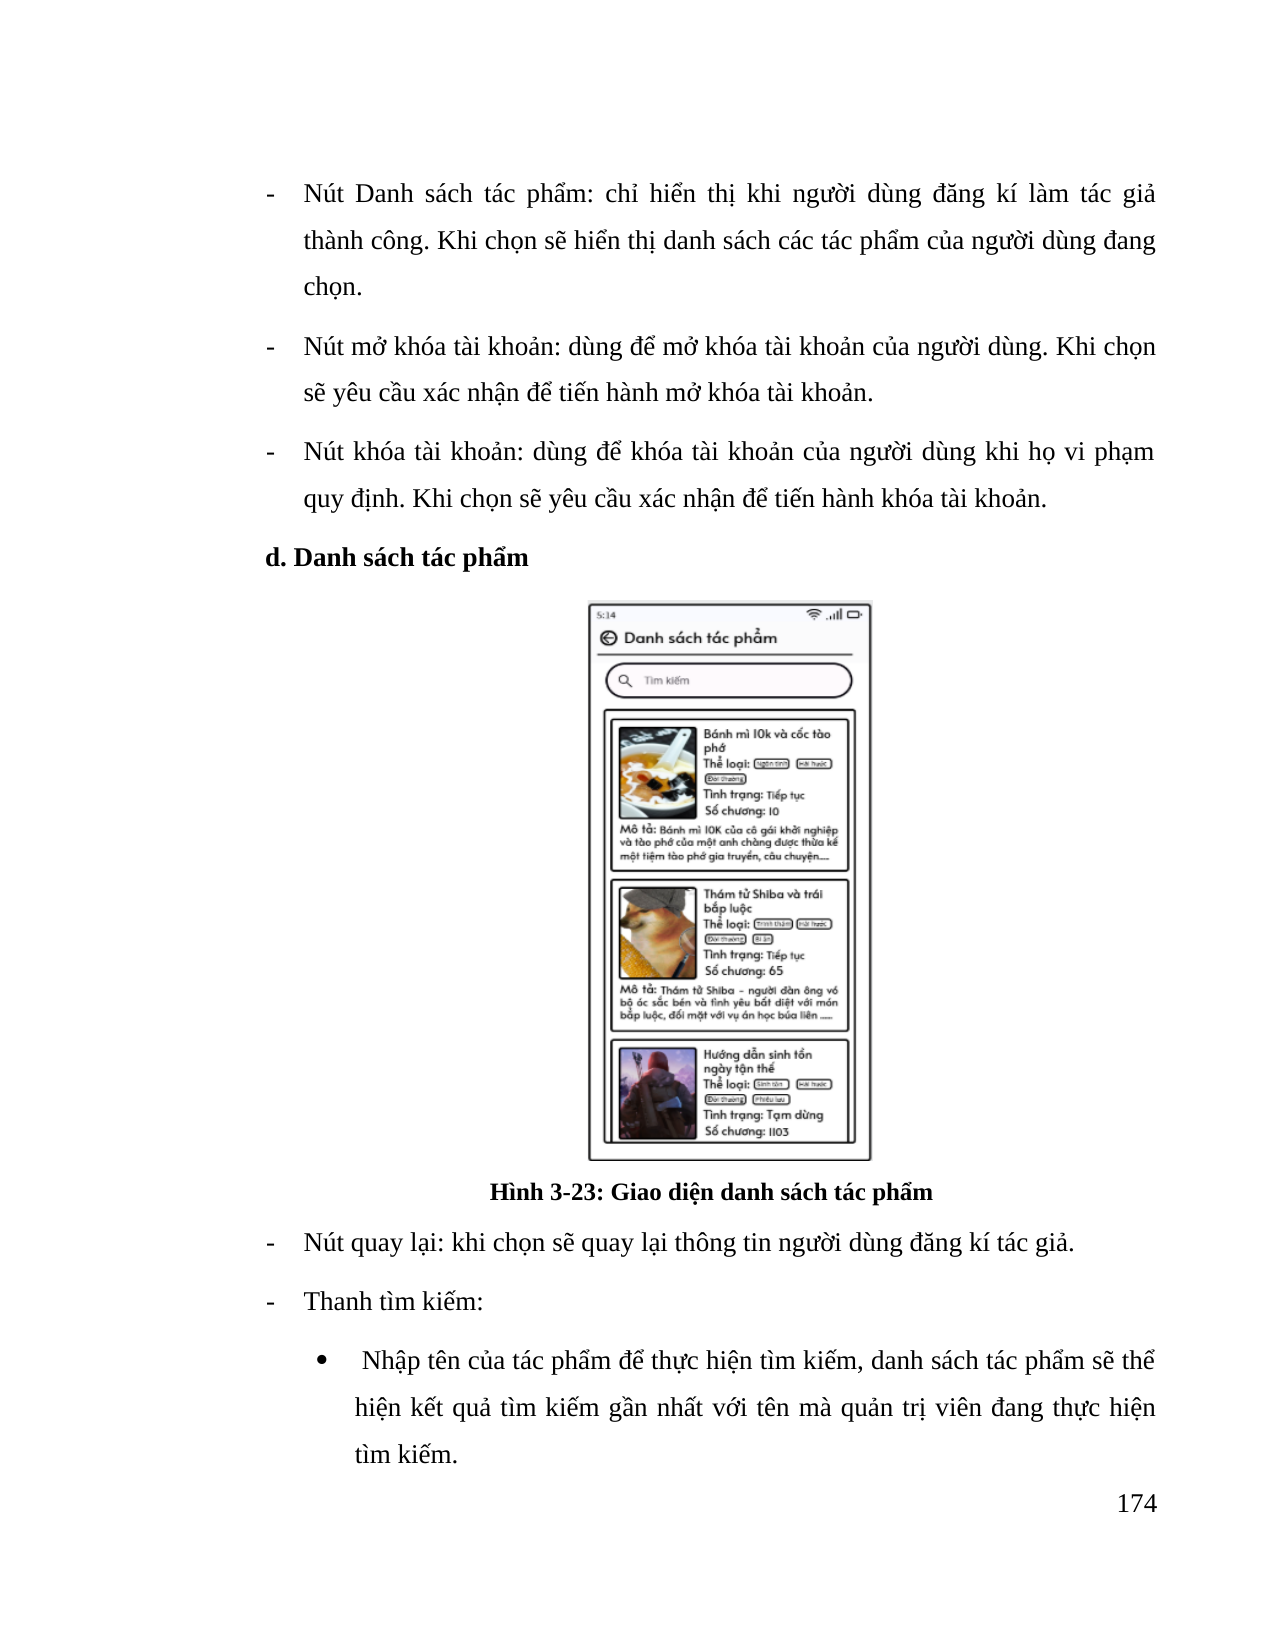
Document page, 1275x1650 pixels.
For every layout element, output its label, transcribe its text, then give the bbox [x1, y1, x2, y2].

list Nhập tên của tác phẩm để thực hiện tìm kiếm, danh sách tác phẩm sẽ thể hiện kết quả tìm kiếm gần nhất với tên mà quản trị viên đang thực hiện tìm kiếm. [317, 1344, 1157, 1469]
picture [587, 600, 873, 1161]
list Danh sách tác phẩm [265, 541, 1157, 572]
list Nút Danh sách tác phẩm: chỉ hiển thị khi người dùng đăng kí làm tác giả thành công. Khi chọn sẽ hiển thị danh sách các tác phẩm của người dùng đang chọn. [266, 177, 1157, 302]
list Thanh tìm kiếm: [266, 1285, 1157, 1316]
list Nút khóa tài khoản: dùng để khóa tài khoản của người dùng khi họ vi phạm quy định. Khi chọn sẽ yêu cầu xác nhận để tiến hành khóa tài khoản. [266, 436, 1157, 513]
list Nút quay lại: khi chọn sẽ quay lại thông tin người dùng đăng kí tác giả. [266, 1226, 1157, 1257]
list Nút mở khóa tài khoản: dùng để mở khóa tài khoản của người dùng. Khi chọn sẽ yêu cầu xác nhận để tiến hành mở khóa tài khoản. [266, 330, 1157, 407]
